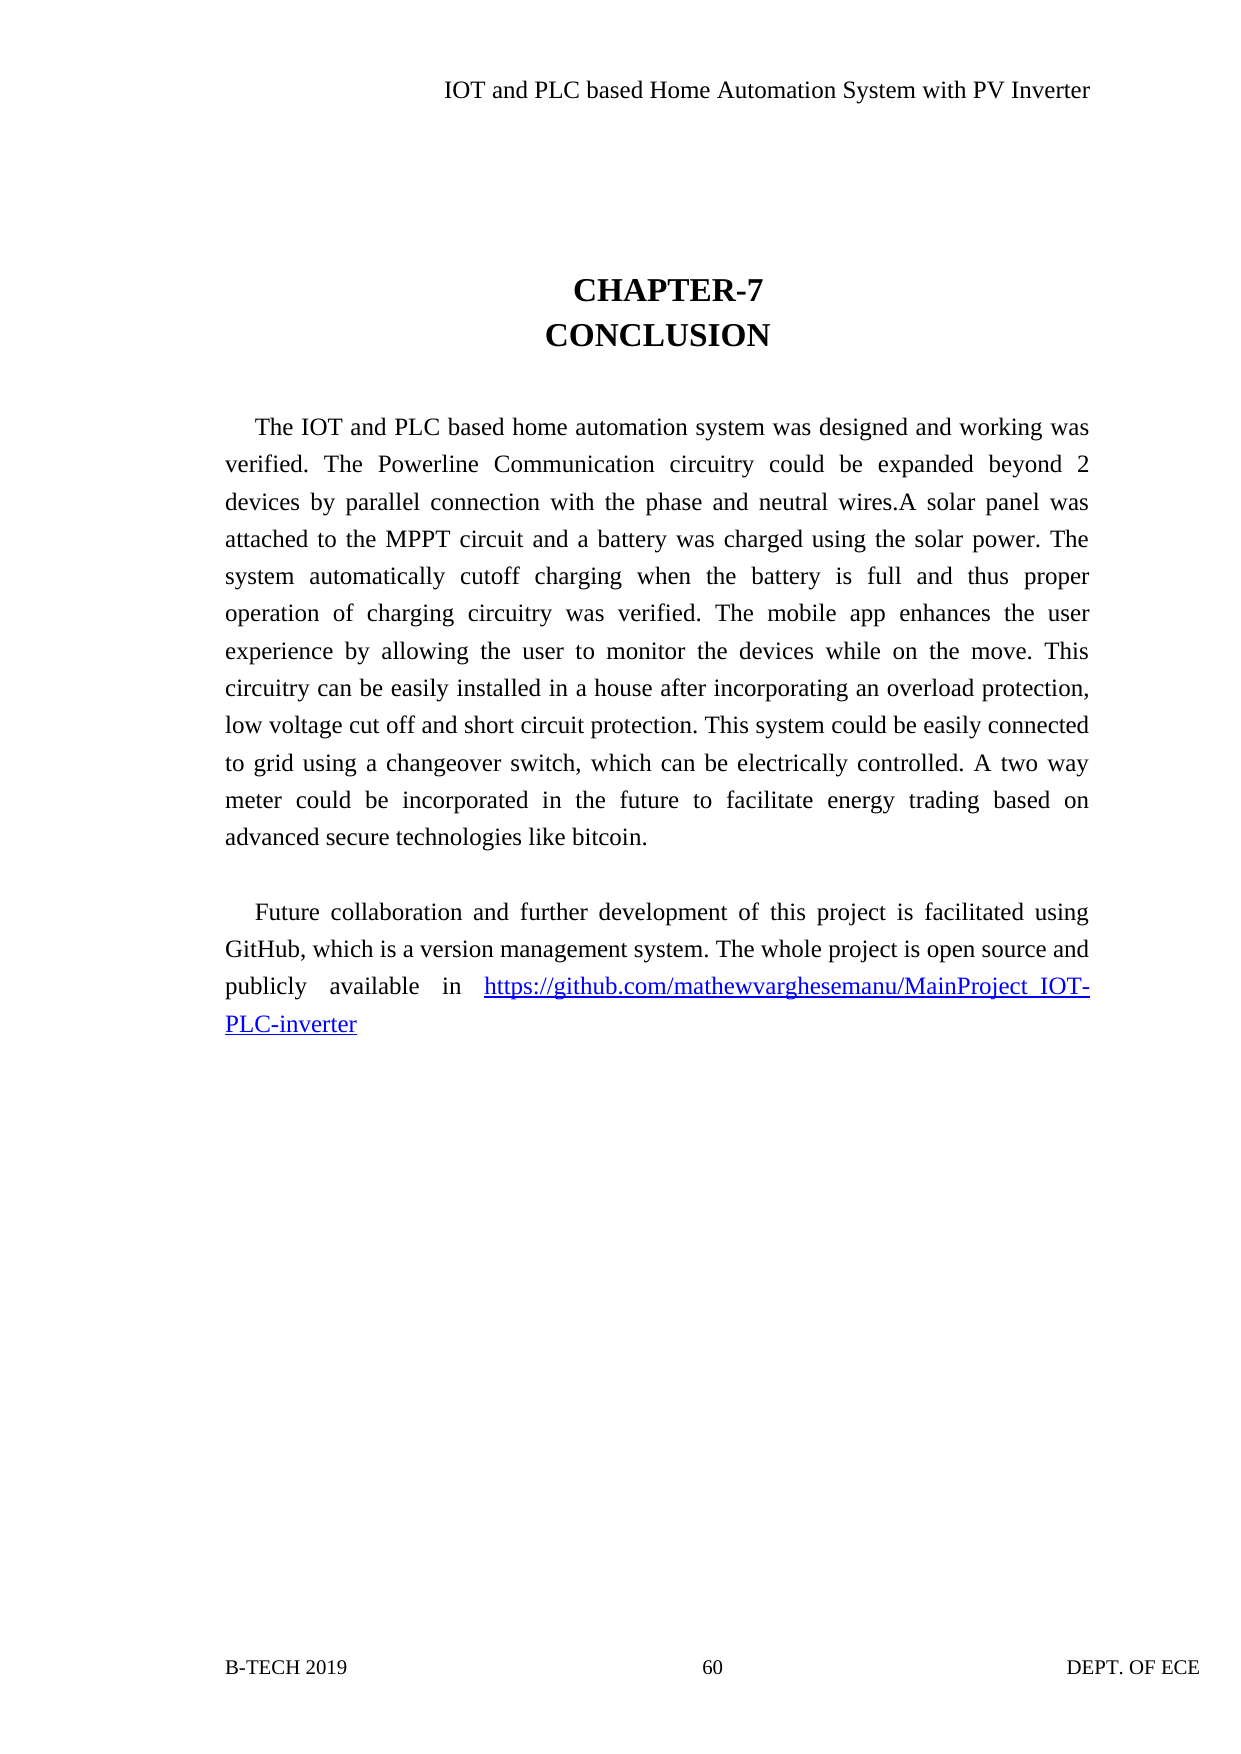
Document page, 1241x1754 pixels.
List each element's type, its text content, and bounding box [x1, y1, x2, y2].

text The IOT and PLC based home automation system was designed and working was verified. The Powerline Communication circuitry could be expanded beyond 2 devices by parallel connection with the phase and neutral wires.A solar panel was attached to the MPPT circuit and a battery was charged using the solar power. The system automatically cutoff charging when the battery is full and thus proper operation of charging circuitry was verified. The mobile app enhances the user experience by allowing the user to monitor the devices while on the move. This circuitry can be easily installed in a house after incorporating an overload protection, low voltage cut off and short circuit protection. This system could be easily connected to grid using a changeover switch, which can be electrically controlled. A two way meter could be incorporated in the future to facilitate energy trading based on advanced secure technologies like bitcoin. [225, 412, 1090, 851]
subtitle CONCLUSION [225, 316, 1090, 354]
text Future collaboration and further development of this project is facilitated using GitHub, which is a version management system. The whole project is open source and publicly available in https://github.com/mathewvarghesemanu/MainProject_IOT-PLC-inverter [225, 897, 1090, 1037]
